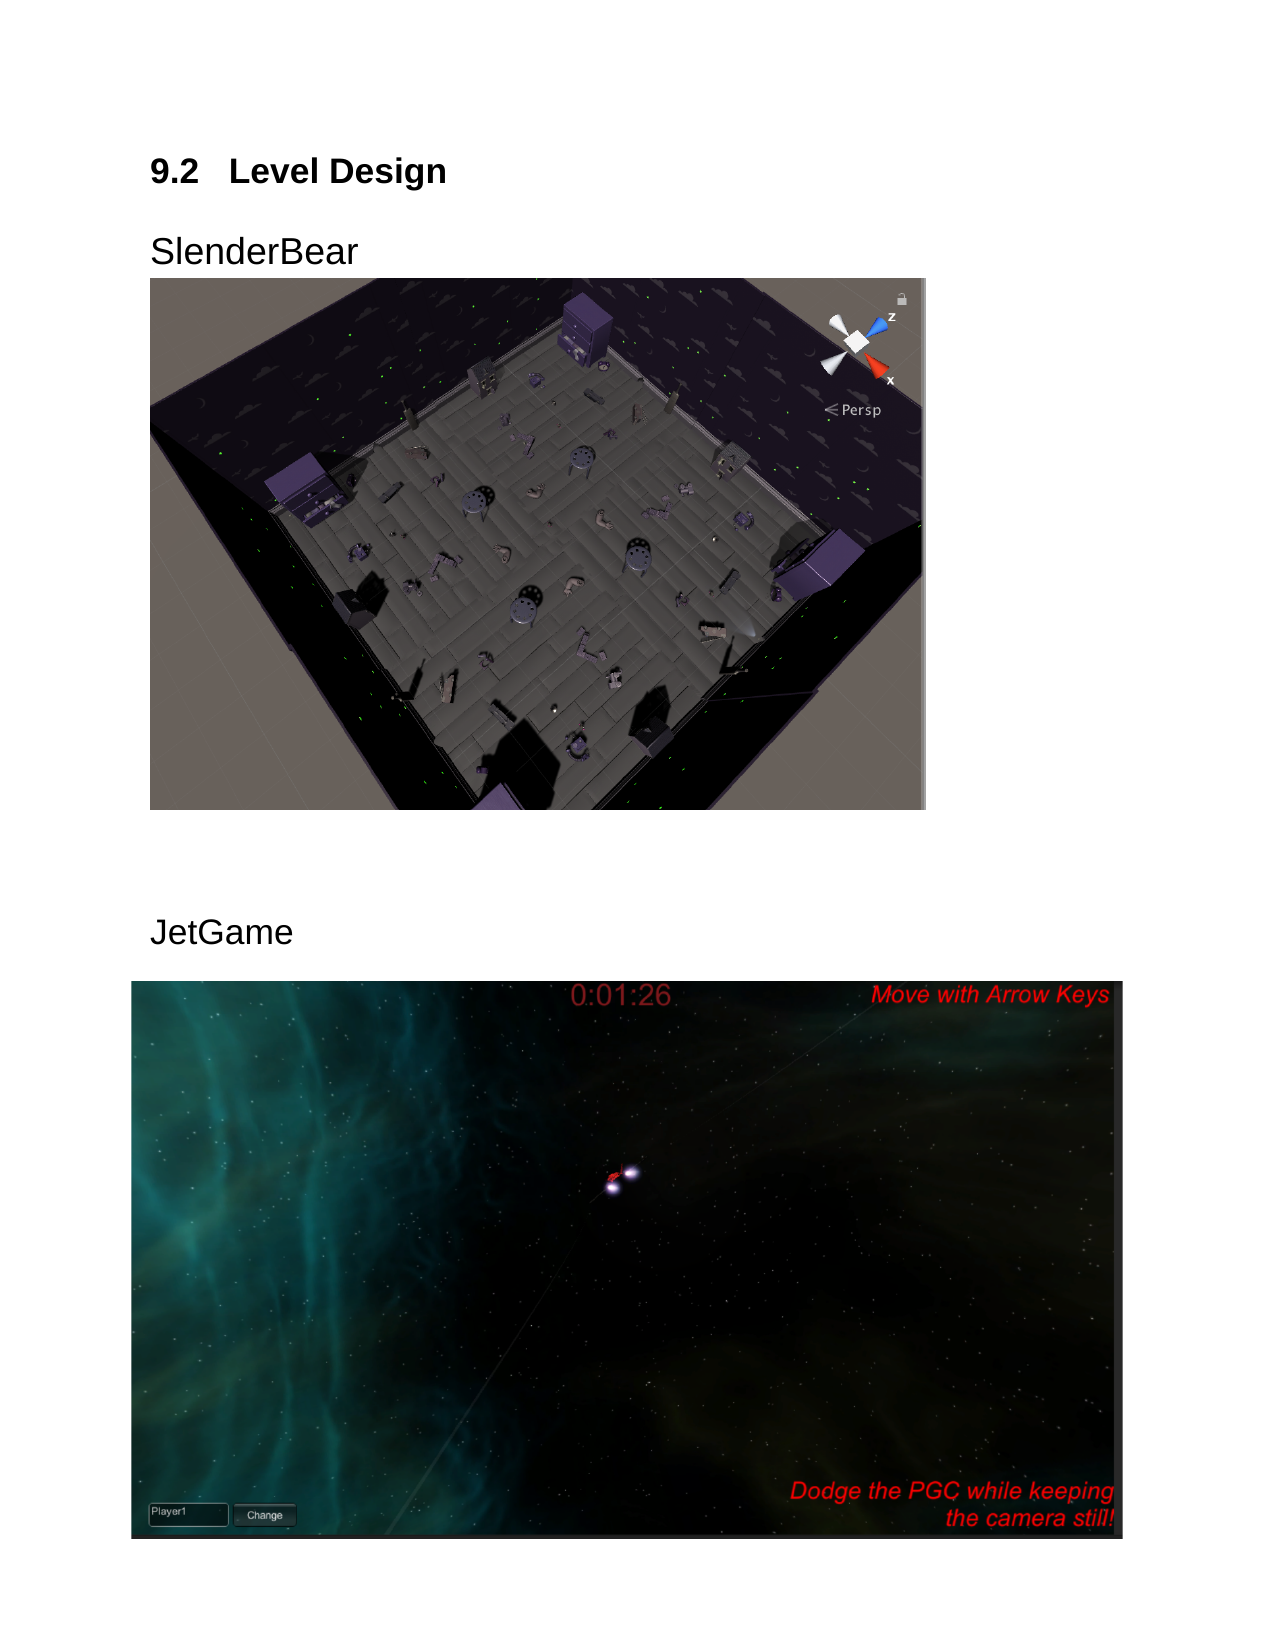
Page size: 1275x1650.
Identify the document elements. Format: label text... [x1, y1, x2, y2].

subtitle 9.2 Level Design [150, 150, 1125, 191]
picture [150, 278, 926, 810]
subtitle JetGame [150, 911, 1125, 952]
picture [131, 981, 1123, 1539]
text SlenderBear [150, 229, 1125, 272]
